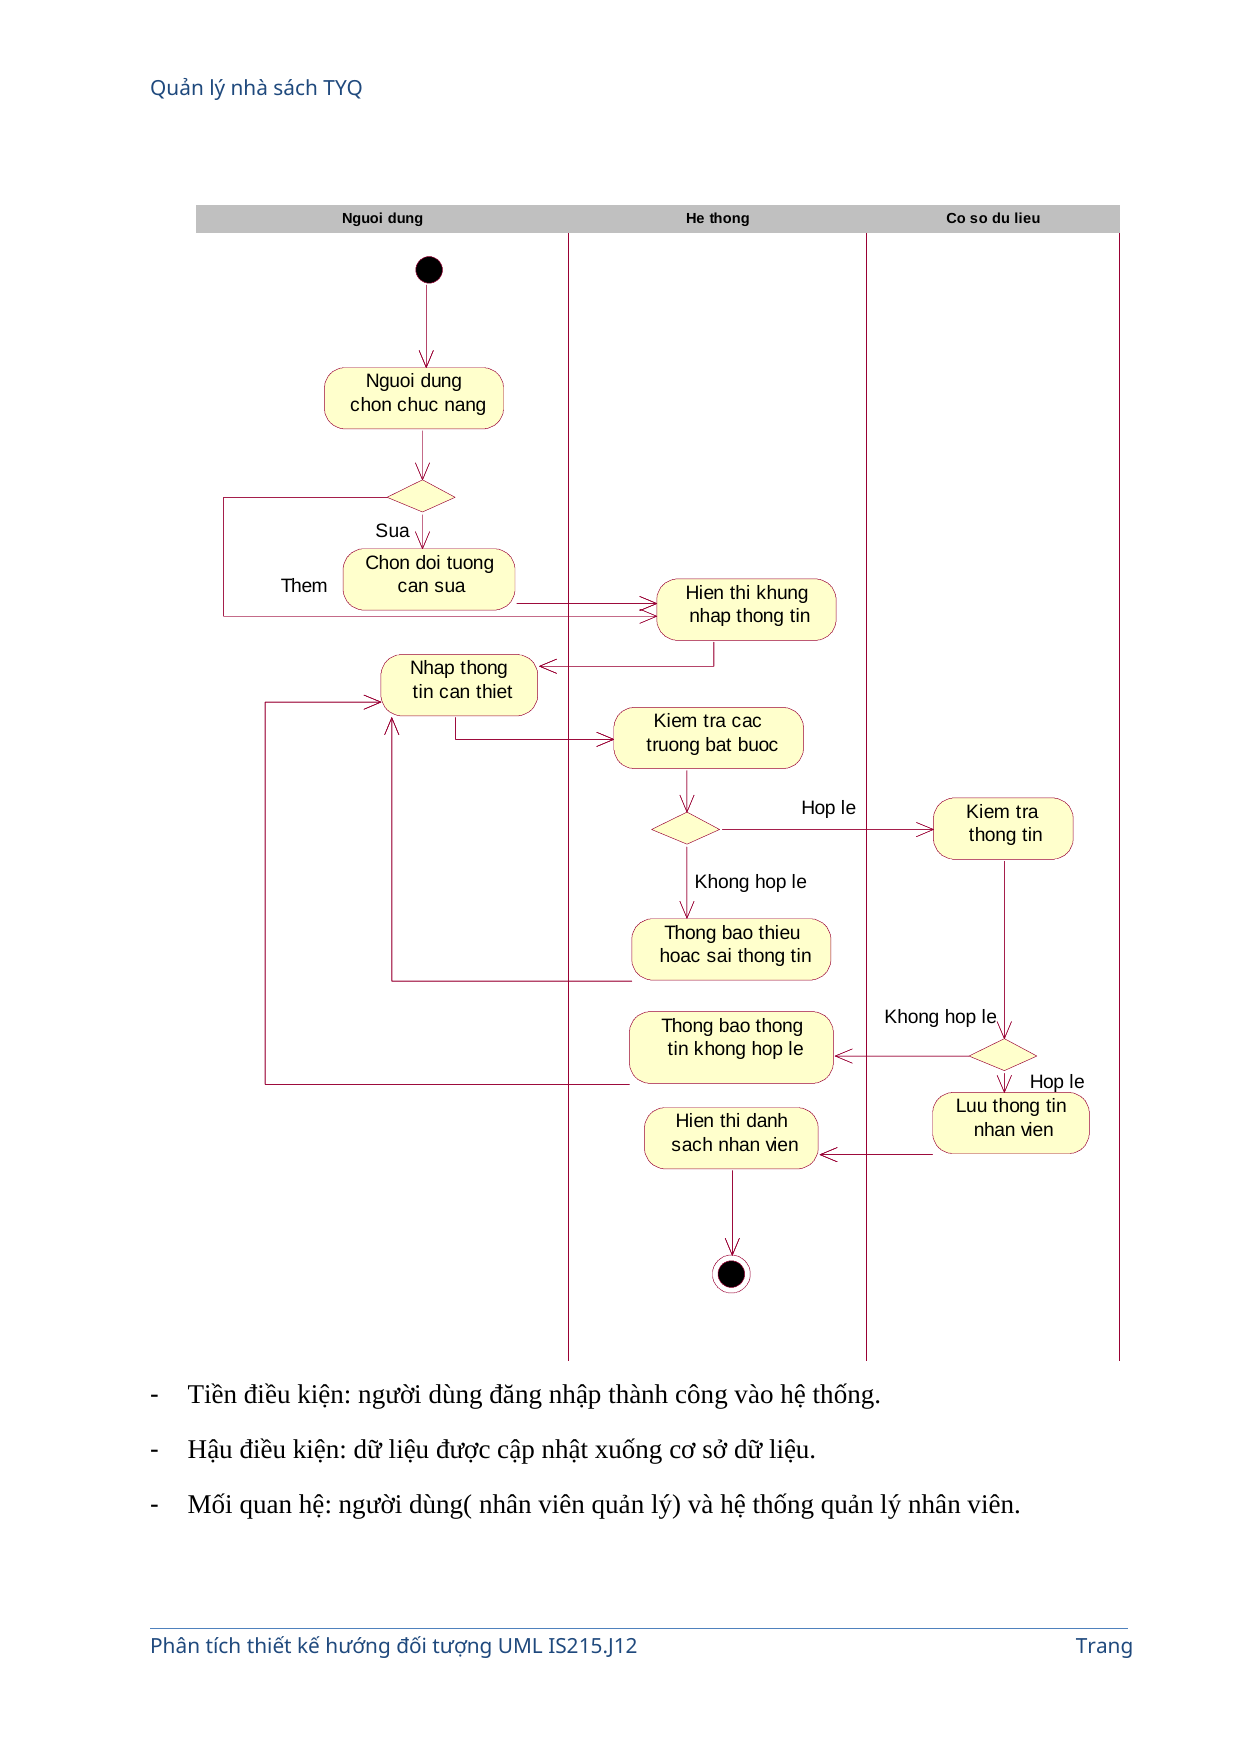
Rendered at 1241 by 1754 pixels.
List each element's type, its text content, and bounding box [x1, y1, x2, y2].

list Tiền điều kiện: người dùng đăng nhập thành công vào hệ thống. [150, 1374, 1128, 1411]
list Hậu điều kiện: dữ liệu được cập nhật xuống cơ sở dữ liệu. [150, 1430, 1128, 1467]
list Mối quan hệ: người dùng( nhân viên quản lý) và hệ thống quản lý nhân viên. [150, 1485, 1128, 1522]
